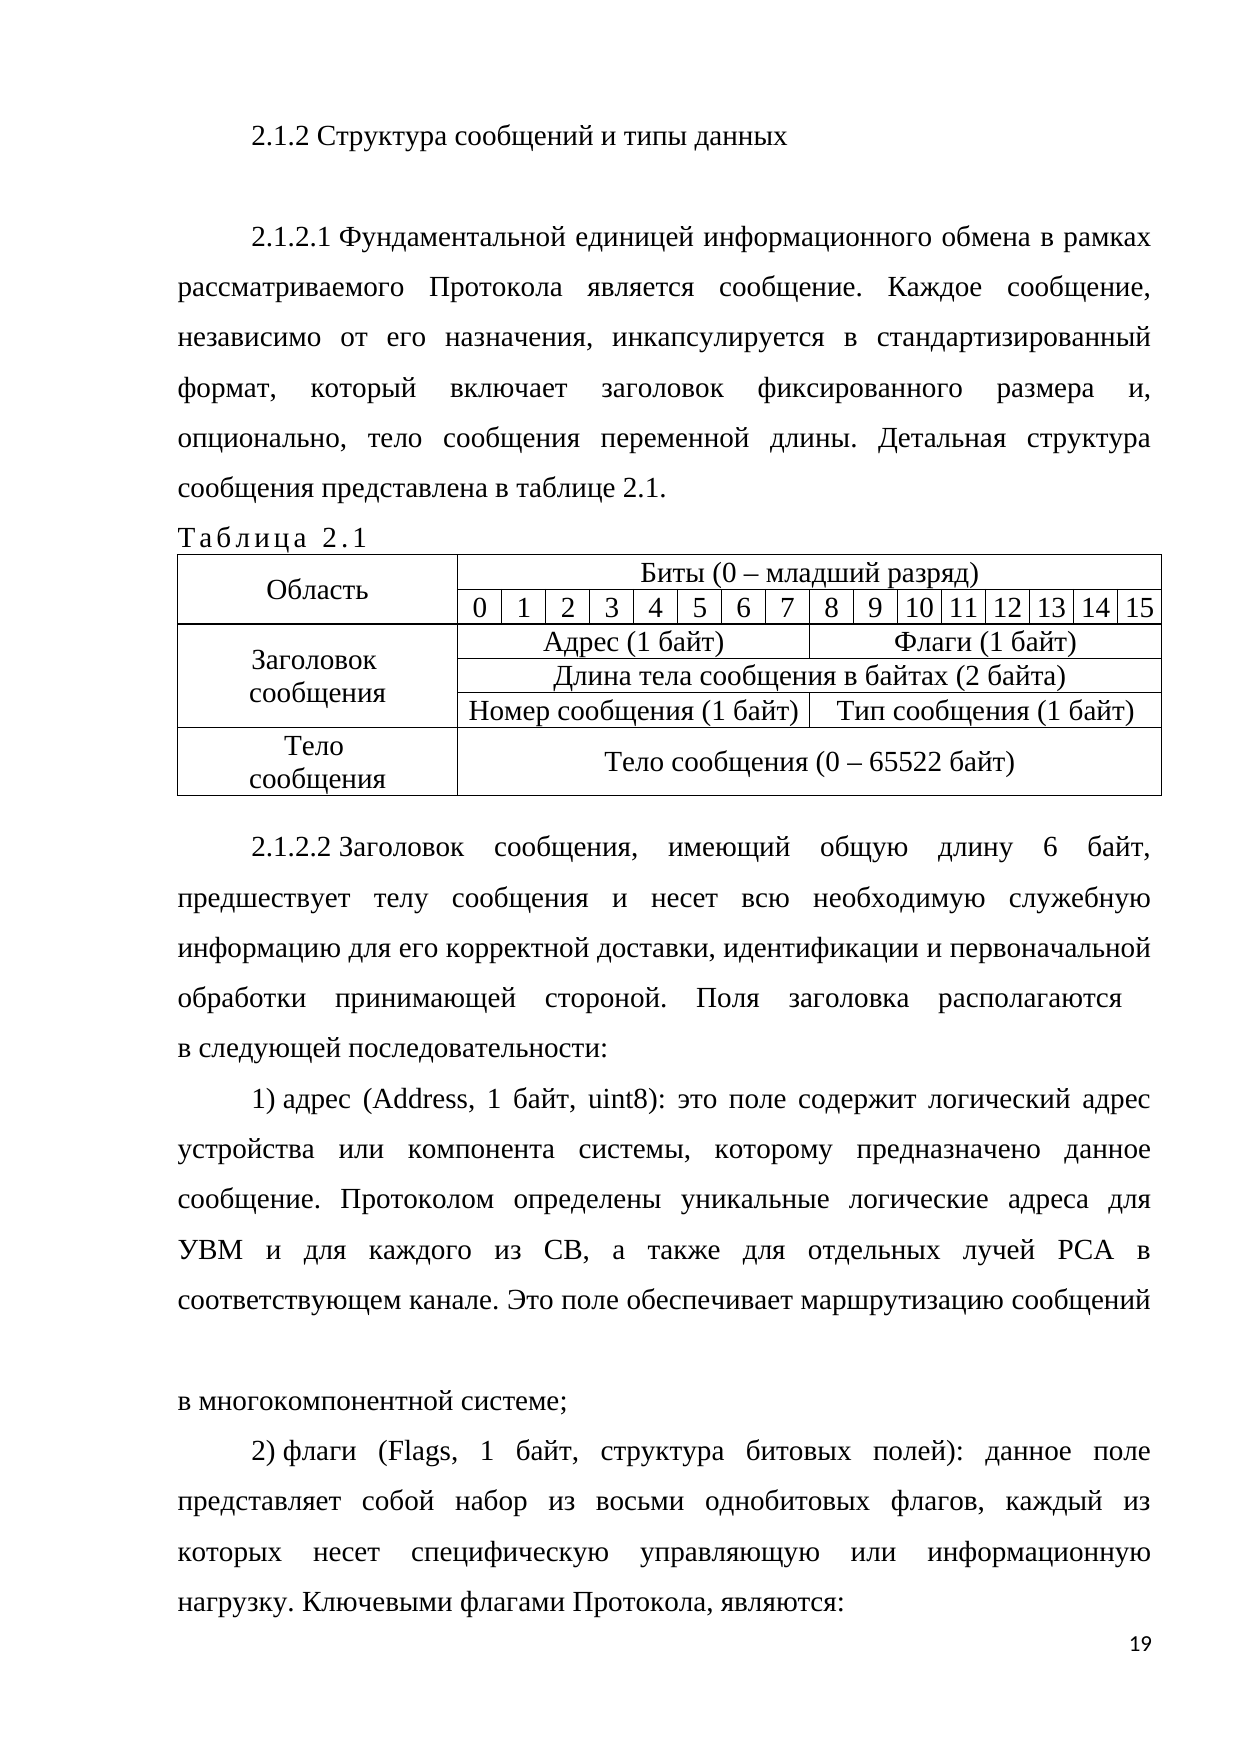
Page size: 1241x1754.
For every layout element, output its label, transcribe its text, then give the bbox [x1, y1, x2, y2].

text Таблица 2.1 [177, 521, 1152, 554]
table_cell 2 [546, 590, 589, 623]
table_cell 14 [1074, 590, 1117, 623]
table_cell 15 [1118, 590, 1161, 623]
table_header Биты (0 – младший разряд) [458, 555, 1161, 589]
table_cell Тип сообщения (1 байт) [810, 693, 1161, 727]
table_cell 8 [810, 590, 853, 623]
table_cell 0 [458, 590, 501, 623]
table_cell 12 [986, 590, 1029, 623]
text флаги (Flags, 1 байт, структура битовых полей): данное поле представляет собой набор из восьми однобитовых флагов, каждый из которых несет специфическую управляющую или информационную нагрузку. Ключевыми флагами Протокола, являются: [177, 1433, 1152, 1618]
table_cell 11 [942, 590, 985, 623]
table_cell 9 [854, 590, 897, 623]
list адрес (Address, 1 байт, uint8): это поле содержит логический адрес устройства или компонента системы, которому предназначено данное сообщение. Протоколом определены уникальные логические адреса для УВМ и для каждого из СВ, а также для отдельных лучей РСА в соответствующем канале. Это поле обеспечивает маршрутизацию сообщений в многокомпонентной системе; [177, 1081, 1152, 1416]
table_cell 4 [634, 590, 677, 623]
table_cell 3 [590, 590, 633, 623]
table_cell Тело сообщения (0 – 65522 байт) [458, 728, 1161, 795]
text Фундаментальной единицей информационного обмена в рамках рассматриваемого Протокола является сообщение. Каждое сообщение, независимо от его назначения, инкапсулируется в стандартизированный формат, который включает заголовок фиксированного размера и, опционально, тело сообщения переменной длины. Детальная структура сообщения представлена в таблице 2.1. [177, 219, 1152, 504]
table_cell 1 [502, 590, 545, 623]
table_cell Заголовок сообщения [178, 625, 457, 727]
table_cell Флаги (1 байт) [810, 625, 1161, 657]
table_cell Адрес (1 байт) [458, 625, 809, 657]
table_header Область [178, 555, 457, 623]
table_cell Номер сообщения (1 байт) [458, 693, 809, 727]
table_cell Длина тела сообщения в байтах (2 байта) [458, 659, 1161, 692]
table_cell 7 [766, 590, 809, 623]
table_cell 6 [722, 590, 765, 623]
table_cell 5 [678, 590, 721, 623]
table_cell 10 [898, 590, 941, 623]
table_cell 13 [1030, 590, 1073, 623]
text Заголовок сообщения, имеющий общую длину 6 байт, предшествует телу сообщения и несет всю необходимую служебную информацию для его корректной доставки, идентификации и первоначальной обработки принимающей стороной. Поля заголовка располагаются в следующей последовательности: [177, 829, 1152, 1064]
table_cell Тело сообщения [178, 728, 457, 795]
text Структура сообщений и типы данных [177, 118, 1152, 152]
